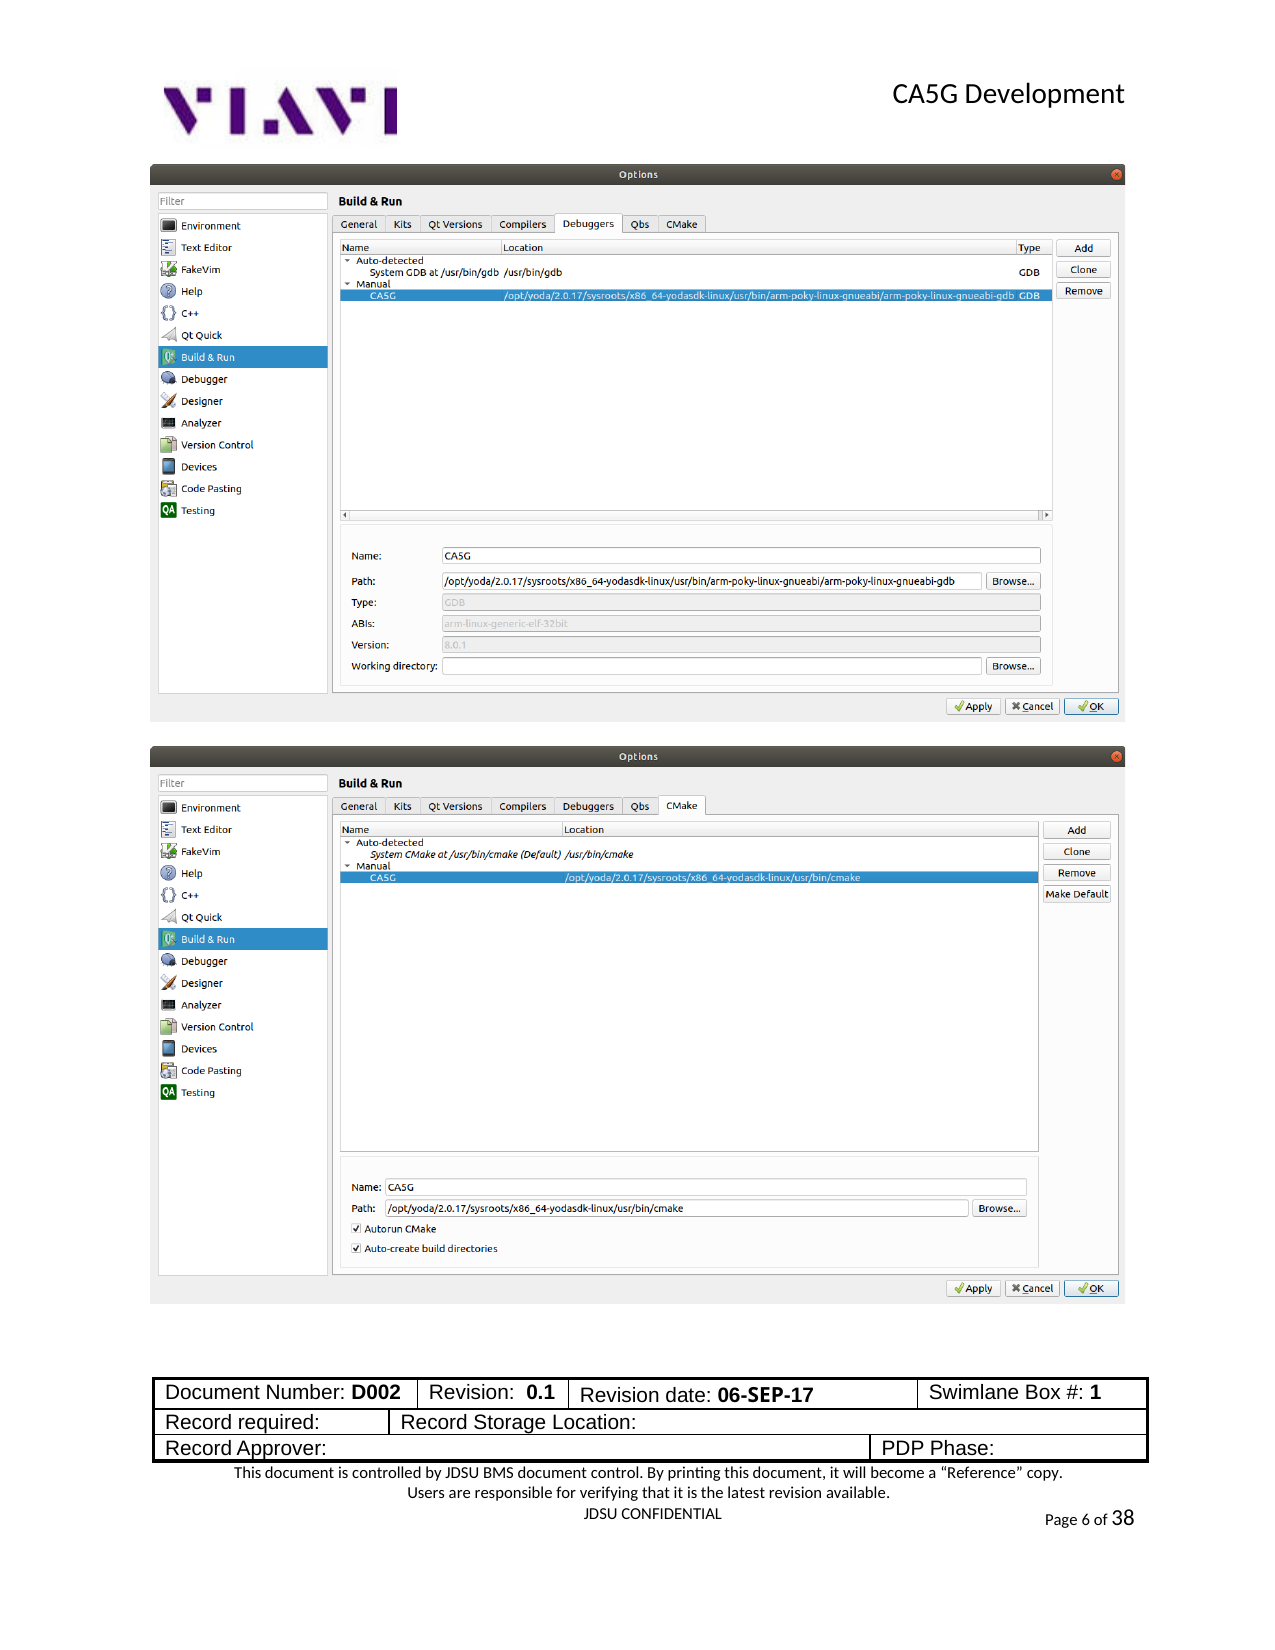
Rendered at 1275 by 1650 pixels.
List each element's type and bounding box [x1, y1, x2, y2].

picture [162, 68, 397, 146]
picture [150, 164, 1125, 722]
picture [150, 746, 1125, 1304]
